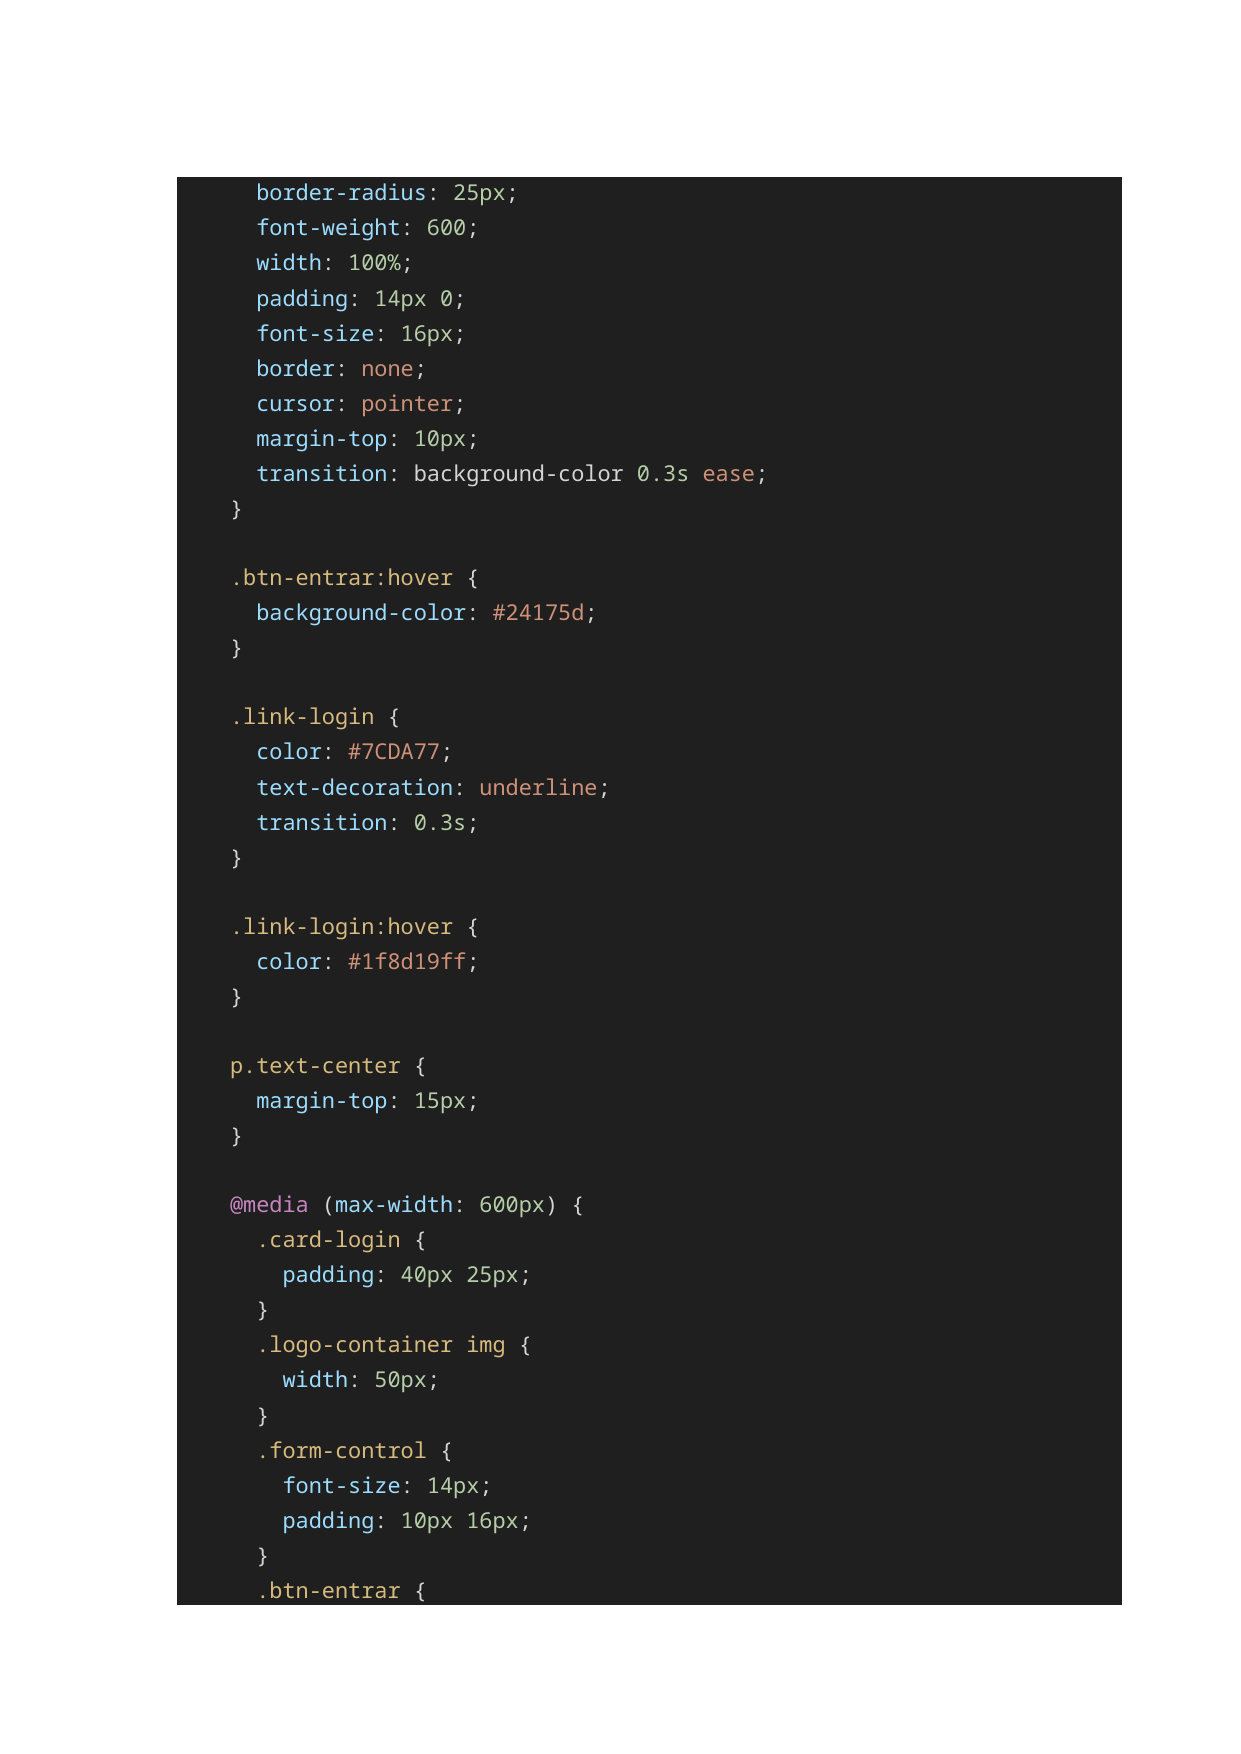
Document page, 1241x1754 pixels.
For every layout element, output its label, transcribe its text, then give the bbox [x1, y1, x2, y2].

text } [177, 1540, 1122, 1570]
text .card-login { [177, 1224, 1122, 1254]
text .link-login:hover { [177, 911, 1122, 940]
text } [177, 842, 1122, 871]
text border-radius: 25px; [177, 177, 1122, 207]
text width: 50px; [177, 1364, 1122, 1394]
text } [177, 1399, 1122, 1429]
text } [177, 632, 1122, 662]
text border: none; [177, 353, 1122, 382]
text p.text-center { [177, 1050, 1122, 1079]
text margin-top: 10px; [177, 423, 1122, 453]
text font-size: 14px; [177, 1470, 1122, 1499]
text color: #1f8d19ff; [177, 946, 1122, 976]
text font-weight: 600; [177, 212, 1122, 242]
text } [177, 493, 1122, 523]
text } [177, 1120, 1122, 1150]
text } [177, 981, 1122, 1011]
text background-color: #24175d; [177, 597, 1122, 627]
text padding: 14px 0; [177, 282, 1122, 312]
text .logo-container img { [177, 1329, 1122, 1359]
text .btn-entrar:hover { [177, 562, 1122, 592]
text .btn-entrar { [177, 1575, 1122, 1605]
text } [177, 1294, 1122, 1324]
text .form-control { [177, 1435, 1122, 1464]
text width: 100%; [177, 247, 1122, 277]
text padding: 40px 25px; [177, 1259, 1122, 1289]
text margin-top: 15px; [177, 1085, 1122, 1115]
text text-decoration: underline; [177, 771, 1122, 801]
text transition: 0.3s; [177, 807, 1122, 836]
text color: #7CDA77; [177, 736, 1122, 766]
text cursor: pointer; [177, 388, 1122, 418]
text .link-login { [177, 701, 1122, 731]
text @media (max-width: 600px) { [177, 1189, 1122, 1219]
text font-size: 16px; [177, 318, 1122, 347]
text padding: 10px 16px; [177, 1505, 1122, 1535]
text transition: background-color 0.3s ease; [177, 458, 1122, 488]
